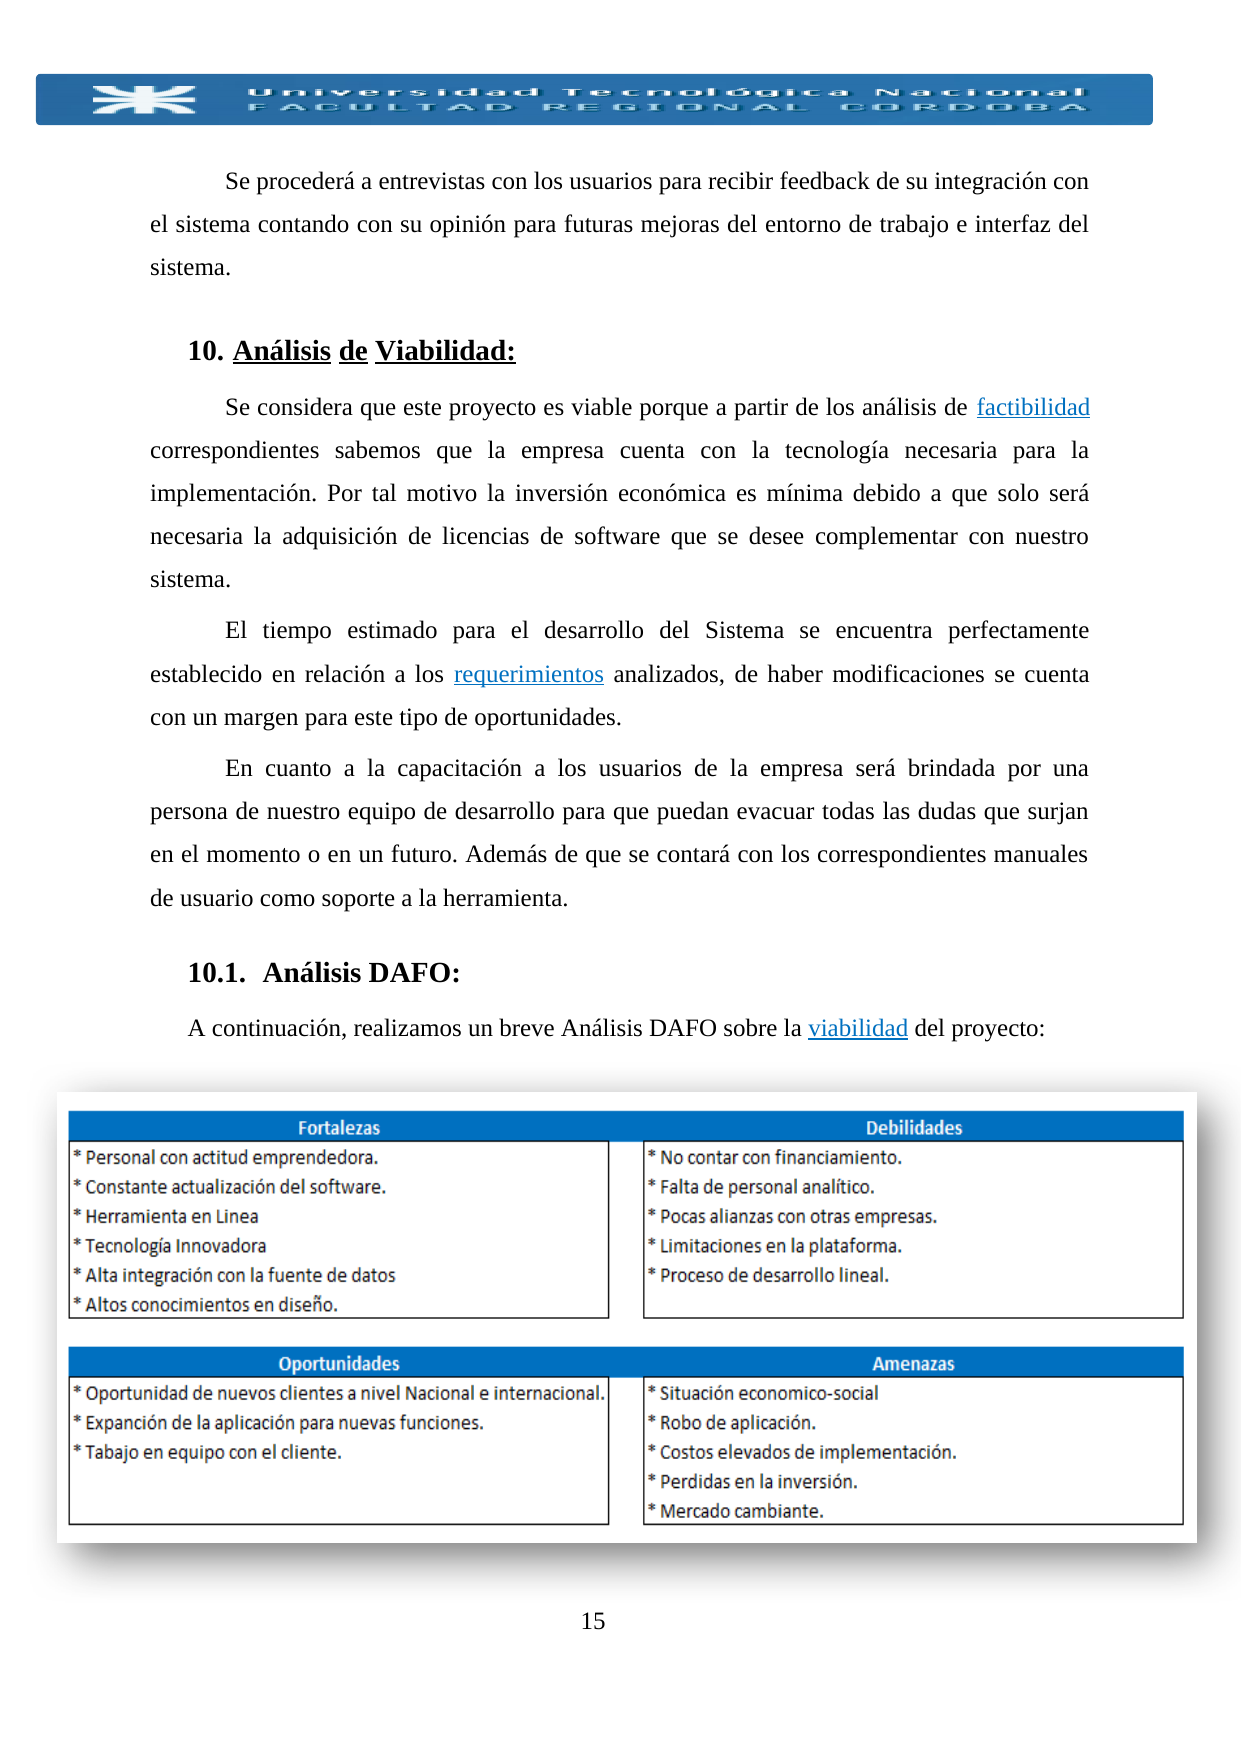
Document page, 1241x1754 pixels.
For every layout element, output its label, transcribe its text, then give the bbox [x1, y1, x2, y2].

text Se considera que este proyecto es viable porque a partir de los análisis de factibilidad correspondientes sabemos que la empresa cuenta con la tecnología necesaria para la implementación. Por tal motivo la inversión económica es mínima debido a que solo será necesaria la adquisición de licencias de software que se desee complementar con nuestro sistema. [150, 392, 1090, 593]
picture [35, 73, 1153, 126]
subtitle Análisis de Viabilidad: [187, 333, 1090, 366]
picture [57, 1092, 1197, 1543]
text A continuación, realizamos un breve Análisis DAFO sobre la viabilidad del proyecto: [150, 1013, 1090, 1042]
subtitle Análisis DAFO: [187, 955, 1090, 988]
text Se procederá a entrevistas con los usuarios para recibir feedback de su integración con el sistema contando con su opinión para futuras mejoras del entorno de trabajo e interfaz del sistema. [150, 166, 1090, 281]
text El tiempo estimado para el desarrollo del Sistema se encuentra perfectamente establecido en relación a los requerimientos analizados, de haber modificaciones se cuenta con un margen para este tipo de oportunidades. [150, 616, 1090, 731]
text En cuanto a la capacitación a los usuarios de la empresa será brindada por una persona de nuestro equipo de desarrollo para que puedan evacuar todas las dudas que surjan en el momento o en un futuro. Además de que se contará con los correspondientes manuales de usuario como soporte a la herramienta. [150, 753, 1090, 911]
